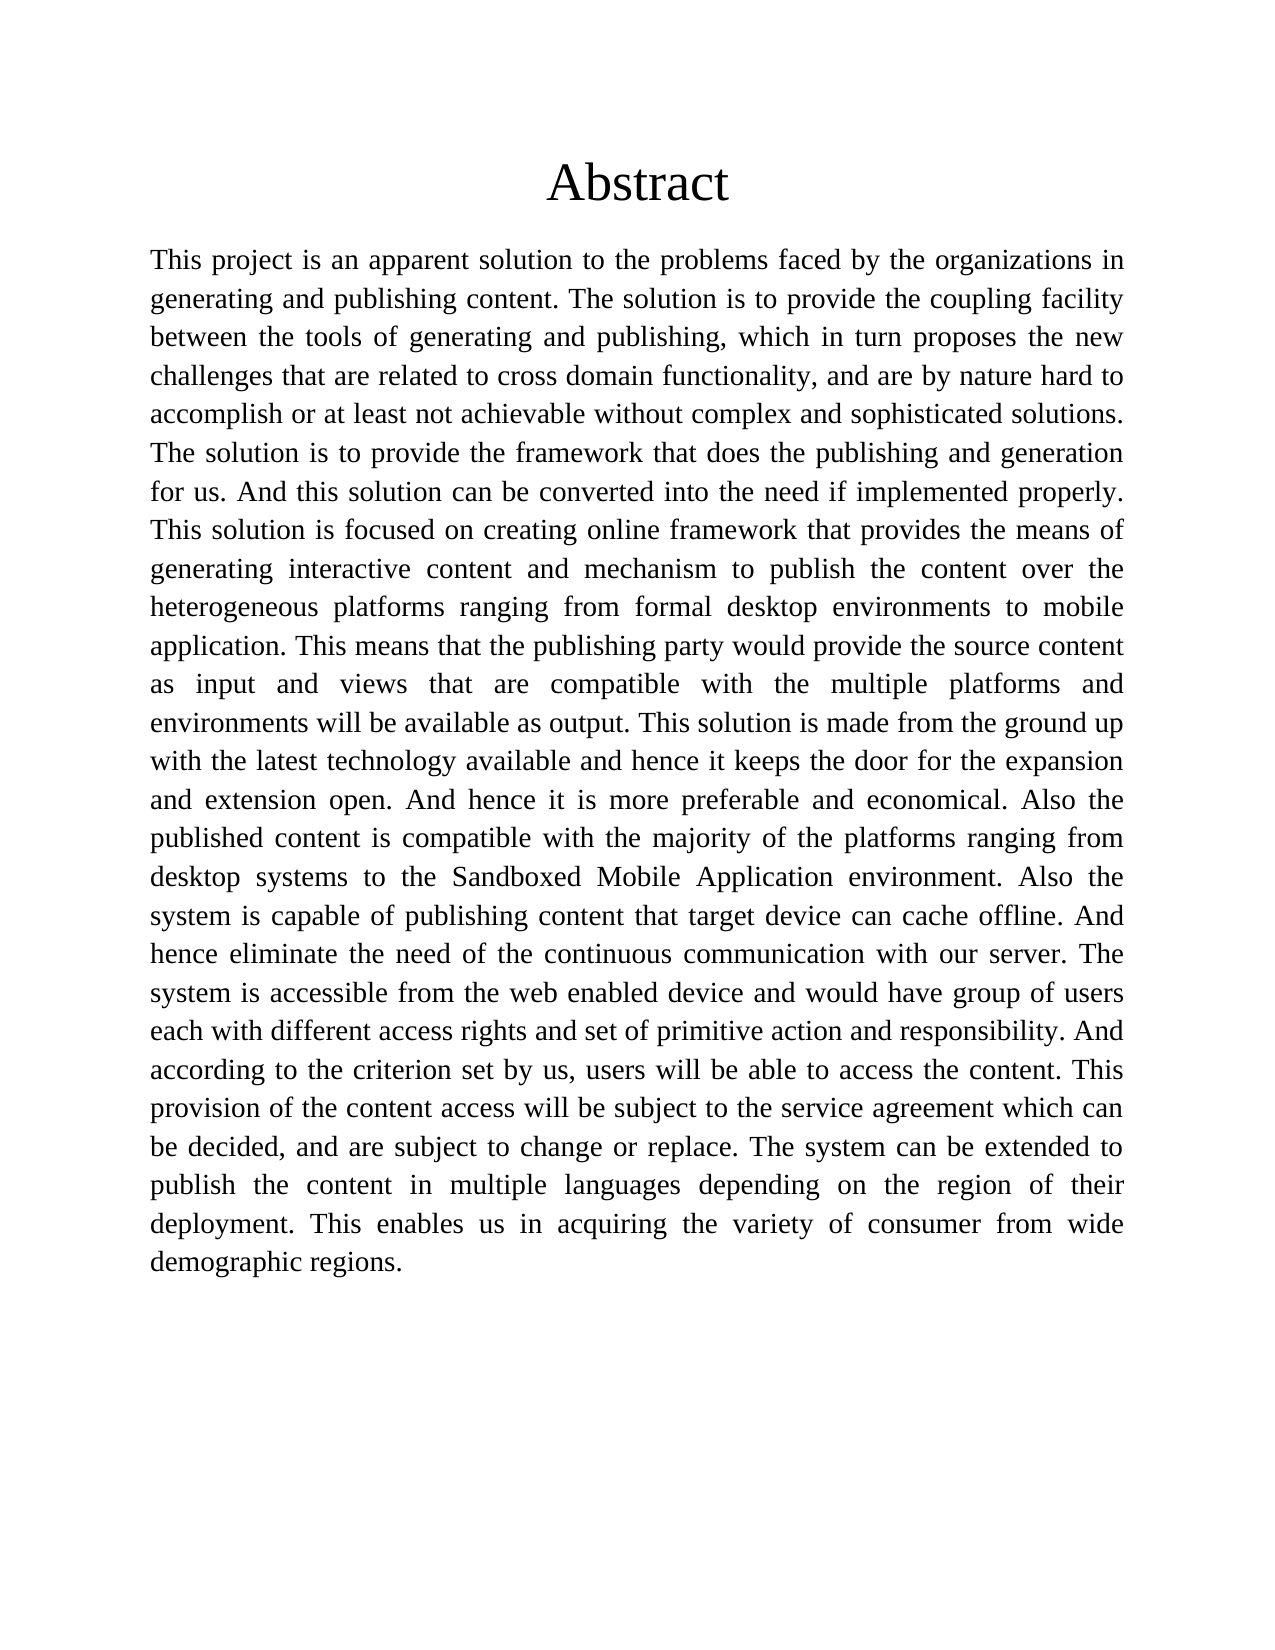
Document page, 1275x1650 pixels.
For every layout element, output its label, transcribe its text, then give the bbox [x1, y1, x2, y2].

text Abstract [150, 150, 1125, 212]
text This project is an apparent solution to the problems faced by the organizations in generating and publishing content. The solution is to provide the coupling facility between the tools of generating and publishing, which in turn proposes the new challenges that are related to cross domain functionality, and are by nature hard to accomplish or at least not achievable without complex and sophisticated solutions. The solution is to provide the framework that does the publishing and generation for us. And this solution can be converted into the need if implemented properly. This solution is focused on creating online framework that provides the means of generating interactive content and mechanism to publish the content over the heterogeneous platforms ranging from formal desktop environments to mobile application. This means that the publishing party would provide the source content as input and views that are compatible with the multiple platforms and environments will be available as output. This solution is made from the ground up with the latest technology available and hence it keeps the door for the expansion and extension open. And hence it is more preferable and economical. Also the published content is compatible with the majority of the platforms ranging from desktop systems to the Sandboxed Mobile Application environment. Also the system is capable of publishing content that target device can cache offline. And hence eliminate the need of the continuous communication with our server. The system is accessible from the web enabled device and would have group of users each with different access rights and set of primitive action and responsibility. And according to the criterion set by us, users will be able to access the content. This provision of the content access will be subject to the service agreement which can be decided, and are subject to change or replace. The system can be extended to publish the content in multiple languages depending on the region of their deployment. This enables us in acquiring the variety of consumer from wide demographic regions. [150, 242, 1125, 1278]
